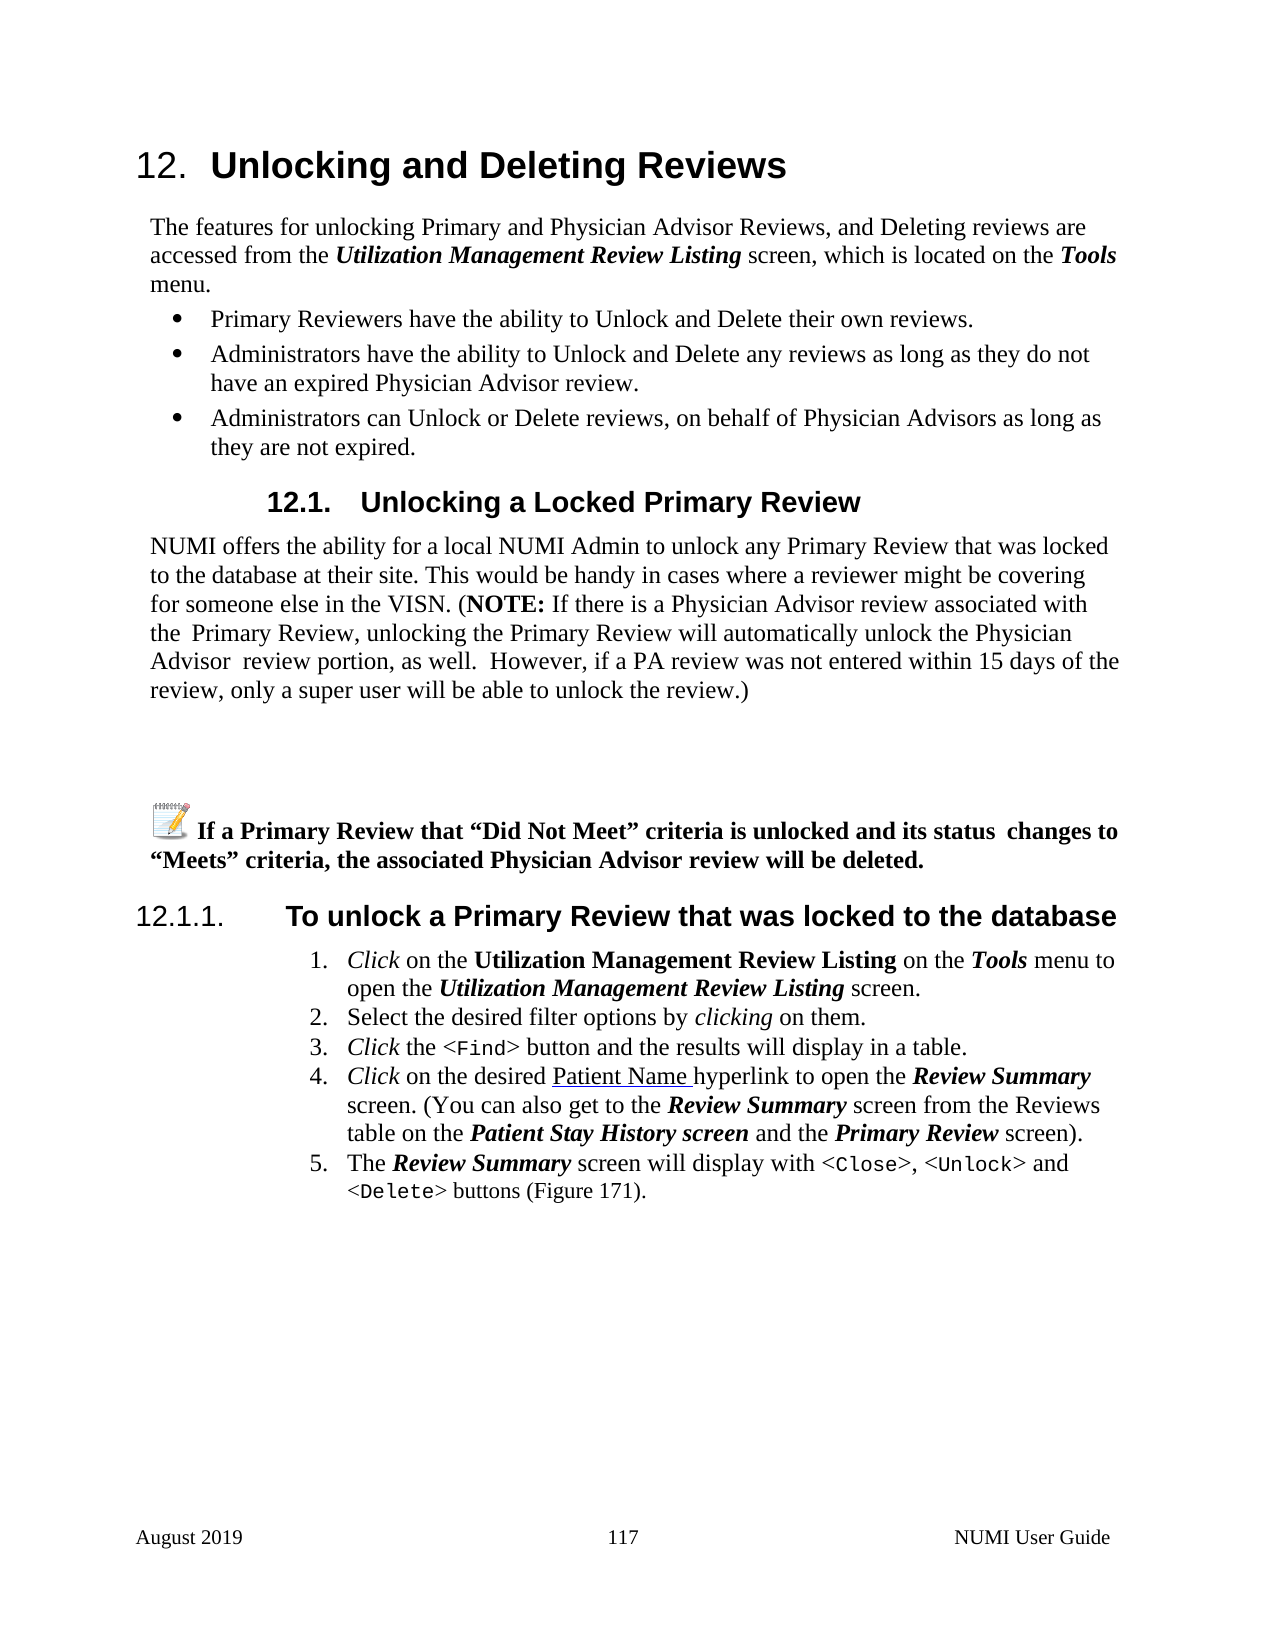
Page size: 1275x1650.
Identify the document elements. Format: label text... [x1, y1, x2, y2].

subtitle Unlocking and Deleting Reviews [135, 144, 1139, 187]
list Click on the desired Patient Name hyperlink to open the Review Summary screen. (You can also get to the Review Summary screen from the Reviews table on the Patient Stay History screen and the Primary Review screen). [309, 1061, 1102, 1147]
list Click on the Utilization Management Review Listing on the Tools menu to open the Utilization Management Review Listing screen. [309, 945, 1117, 1002]
list Select the desired filter options by clicking on them. [309, 1002, 1139, 1031]
text NUMI offers the ability for a local NUMI Admin to unlock any Primary Review that was locked to the database at their site. This would be handy in cases where a reviewer might be covering for someone else in the VISN. (NOTE: If there is a Physician Advisor review associated with the Primary Review, unlocking the Primary Review will automatically unlock the Physician Advisor review portion, as well. However, if a PA review was not entered within 15 days of the review, only a super user will be able to unlock the review.) [150, 531, 1121, 704]
text The features for unlocking Primary and Physician Advisor Reviews, and Deleting reviews are accessed from the Utilization Management Review Listing screen, which is located on the Tools menu. [150, 212, 1121, 298]
list The Review Summary screen will display with <Close>, <Unlock> and <Delete> buttons (Figure 171). [309, 1148, 1139, 1205]
picture [150, 798, 191, 840]
subtitle To unlock a Primary Review that was locked to the database [135, 899, 1139, 932]
subtitle Unlocking a Locked Primary Review [267, 485, 1139, 519]
list Click the <Find> button and the results will display in a table. [309, 1032, 1139, 1061]
list Administrators can Unlock or Delete reviews, on behalf of Physician Advisors as long as they are not expired. [173, 403, 1139, 460]
list Primary Reviewers have the ability to Unlock and Delete their own reviews. [173, 304, 1139, 333]
text If a Primary Review that “Did Not Meet” criteria is unlocked and its status changes to “Meets” criteria, the associated Physician Advisor review will be deleted. [150, 799, 1139, 874]
list Administrators have the ability to Unlock and Delete any reviews as long as they do not have an expired Physician Advisor review. [173, 339, 1139, 397]
